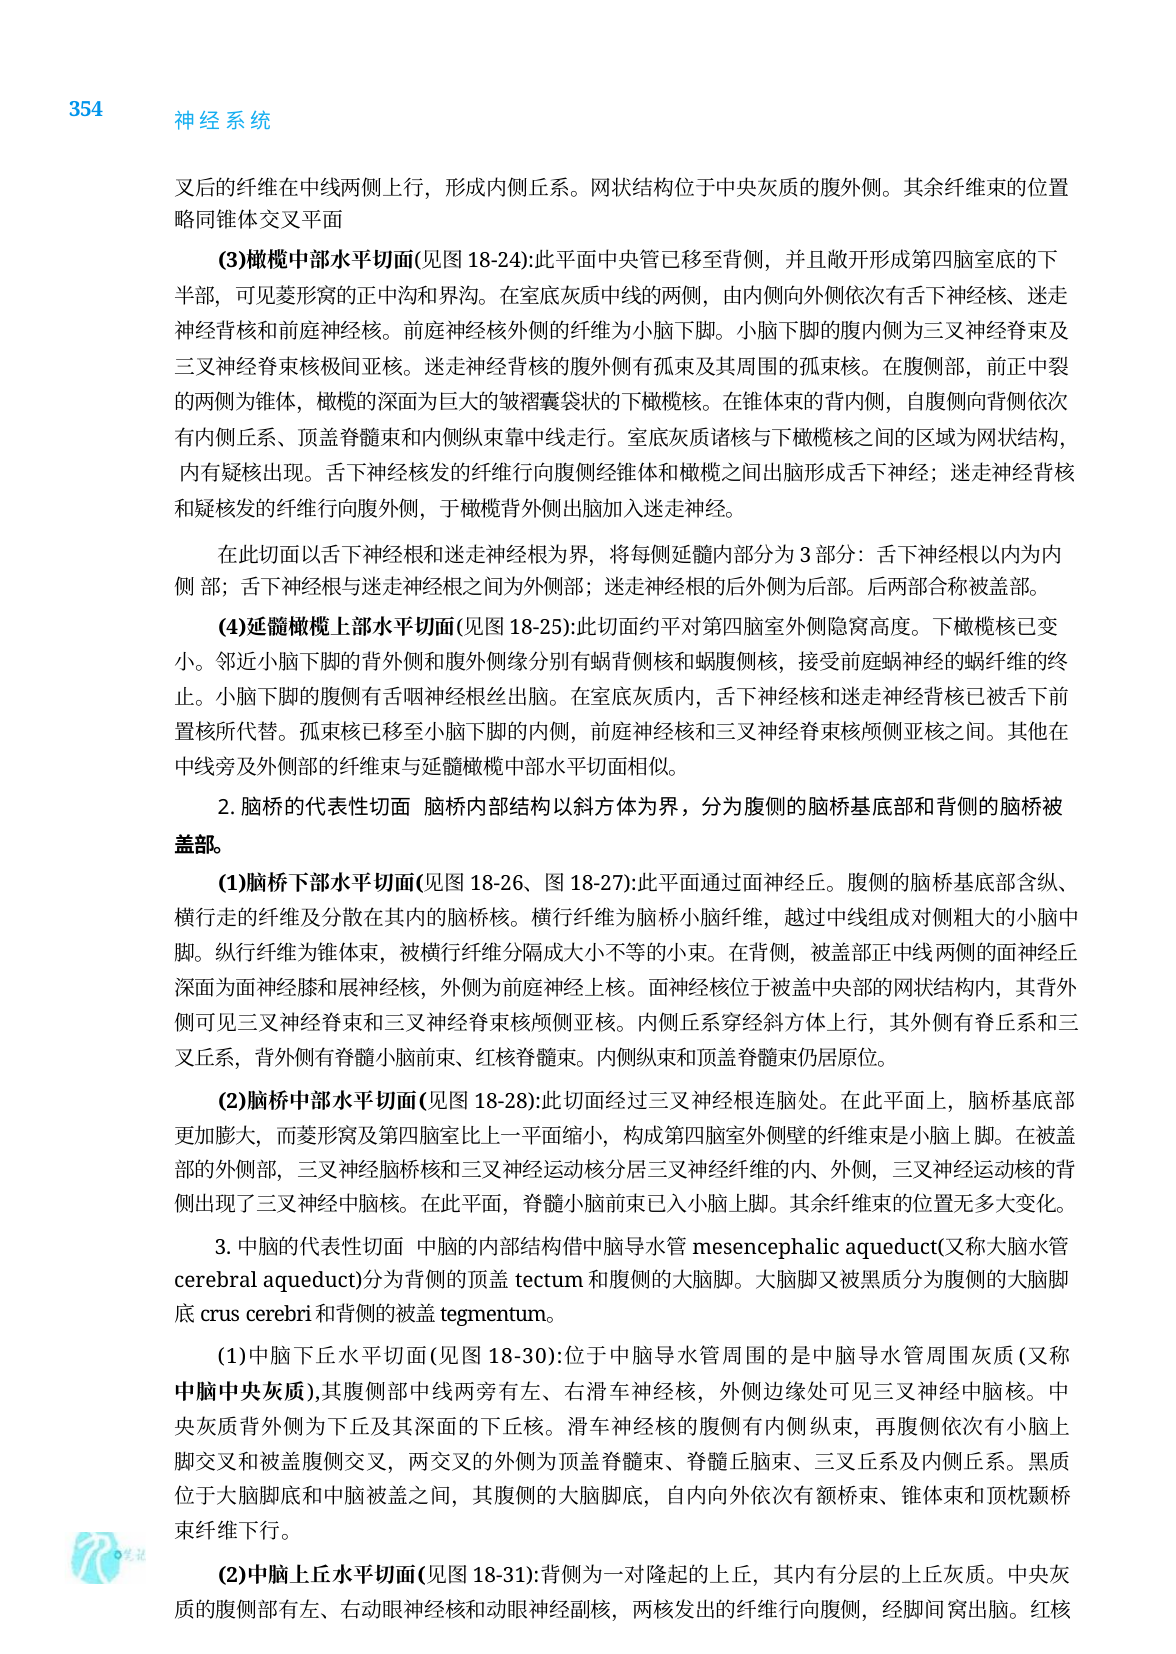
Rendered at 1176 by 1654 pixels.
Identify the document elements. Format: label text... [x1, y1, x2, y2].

text (1)脑桥下部水平切面(见图18-26、图18-27):此平面通过面神经丘。腹侧的脑桥基底部含纵、 横行走的纤维及分散在其内的脑桥核。横行纤维为脑桥小脑纤维，越过中线组成对侧粗大的小脑中 脚。纵行纤维为锥体束，被横行纤维分隔成大小不等的小束。在背侧，被盖部正中线两侧的面神经丘 深面为面神经膝和展神经核，外侧为前庭神经上核。面神经核位于被盖中央部的网状结构内，其背外 侧可见三叉神经脊束和三叉神经脊束核颅侧亚核。内侧丘系穿经斜方体上行，其外侧有脊丘系和三 叉丘系，背外侧有脊髓小脑前束、红核脊髓束。内侧纵束和顶盖脊髓束仍居原位。 [174, 867, 1079, 1071]
text (4)延髓橄榄上部水平切面(见图18-25):此切面约平对第四脑室外侧隐窝高度。下橄榄核已变 小。邻近小脑下脚的背外侧和腹外侧缘分别有蜗背侧核和蜗腹侧核，接受前庭蜗神经的蜗纤维的终 止。小脑下脚的腹侧有舌咽神经根丝出脑。在室底灰质内，舌下神经核和迷走神经背核已被舌下前 置核所代替。孤束核已移至小脑下脚的内侧，前庭神经核和三叉神经脊束核颅侧亚核之间。其他在 中线旁及外侧部的纤维束与延髓橄榄中部水平切面相似。 [174, 611, 1070, 780]
text (1)中脑下丘水平切面(见图18-30):位于中脑导水管周围的是中脑导水管周围灰质(又称 中脑中央灰质),其腹侧部中线两旁有左、右滑车神经核，外侧边缘处可见三叉神经中脑核。中 央灰质背外侧为下丘及其深面的下丘核。滑车神经核的腹侧有内侧纵束，再腹侧依次有小脑上 脚交叉和被盖腹侧交叉，两交叉的外侧为顶盖脊髓束、脊髓丘脑束、三叉丘系及内侧丘系。黑质 位于大脑脚底和中脑被盖之间，其腹侧的大脑脚底，自内向外依次有额桥束、锥体束和顶枕颞桥 束纤维下行。 [174, 1340, 1071, 1545]
text 2. 脑桥的代表性切面 脑桥内部结构以斜方体为界，分为腹侧的脑桥基底部和背侧的脑桥被 [217, 793, 1079, 820]
text 3. 中脑的代表性切面 中脑的内部结构借中脑导水管mesencephalic aqueduct(又称大脑水管 cerebral aqueduct)分为背侧的顶盖 tectum和腹侧的大脑脚。大脑脚又被黑质分为腹侧的大脑脚底 crus cerebri和背侧的被盖tegmentum。 [174, 1230, 1070, 1327]
text 354 [69, 99, 163, 121]
picture [64, 1532, 146, 1584]
text 神 经 系 统 [174, 106, 1079, 134]
text (2)脑桥中部水平切面(见图18-28):此切面经过三叉神经根连脑处。在此平面上，脑桥基底部 更加膨大，而菱形窝及第四脑室比上一平面缩小，构成第四脑室外侧壁的纤维束是小脑上脚。在被盖 部的外侧部，三叉神经脑桥核和三叉神经运动核分居三叉神经纤维的内、外侧，三叉神经运动核的背 侧出现了三叉神经中脑核。在此平面，脊髓小脑前束已入小脑上脚。其余纤维束的位置无多大变化。 [174, 1084, 1077, 1218]
text 叉后的纤维在中线两侧上行，形成内侧丘系。网状结构位于中央灰质的腹外侧。其余纤维束的位置 略同锥体交叉平面 [174, 171, 1069, 233]
text (3)橄榄中部水平切面(见图18-24):此平面中央管已移至背侧，并且敞开形成第四脑室底的下 半部，可见菱形窝的正中沟和界沟。在室底灰质中线的两侧，由内侧向外侧依次有舌下神经核、迷走 神经背核和前庭神经核。前庭神经核外侧的纤维为小脑下脚。小脑下脚的腹内侧为三叉神经脊束及 三叉神经脊束核极间亚核。迷走神经背核的腹外侧有孤束及其周围的孤束核。在腹侧部，前正中裂 的两侧为锥体，橄榄的深面为巨大的皱褶囊袋状的下橄榄核。在锥体束的背内侧，自腹侧向背侧依次 有内侧丘系、顶盖脊髓束和内侧纵束靠中线走行。室底灰质诸核与下橄榄核之间的区域为网状结构， 内有疑核出现。舌下神经核发的纤维行向腹侧经锥体和橄榄之间出脑形成舌下神经；迷走神经背核 和疑核发的纤维行向腹外侧，于橄榄背外侧出脑加入迷走神经。 [174, 243, 1079, 522]
text 盖部。 [174, 831, 1079, 858]
text 在此切面以舌下神经根和迷走神经根为界，将每侧延髓内部分为3部分：舌下神经根以内为内侧 部；舌下神经根与迷走神经根之间为外侧部；迷走神经根的后外侧为后部。后两部合称被盖部。 [174, 538, 1072, 601]
